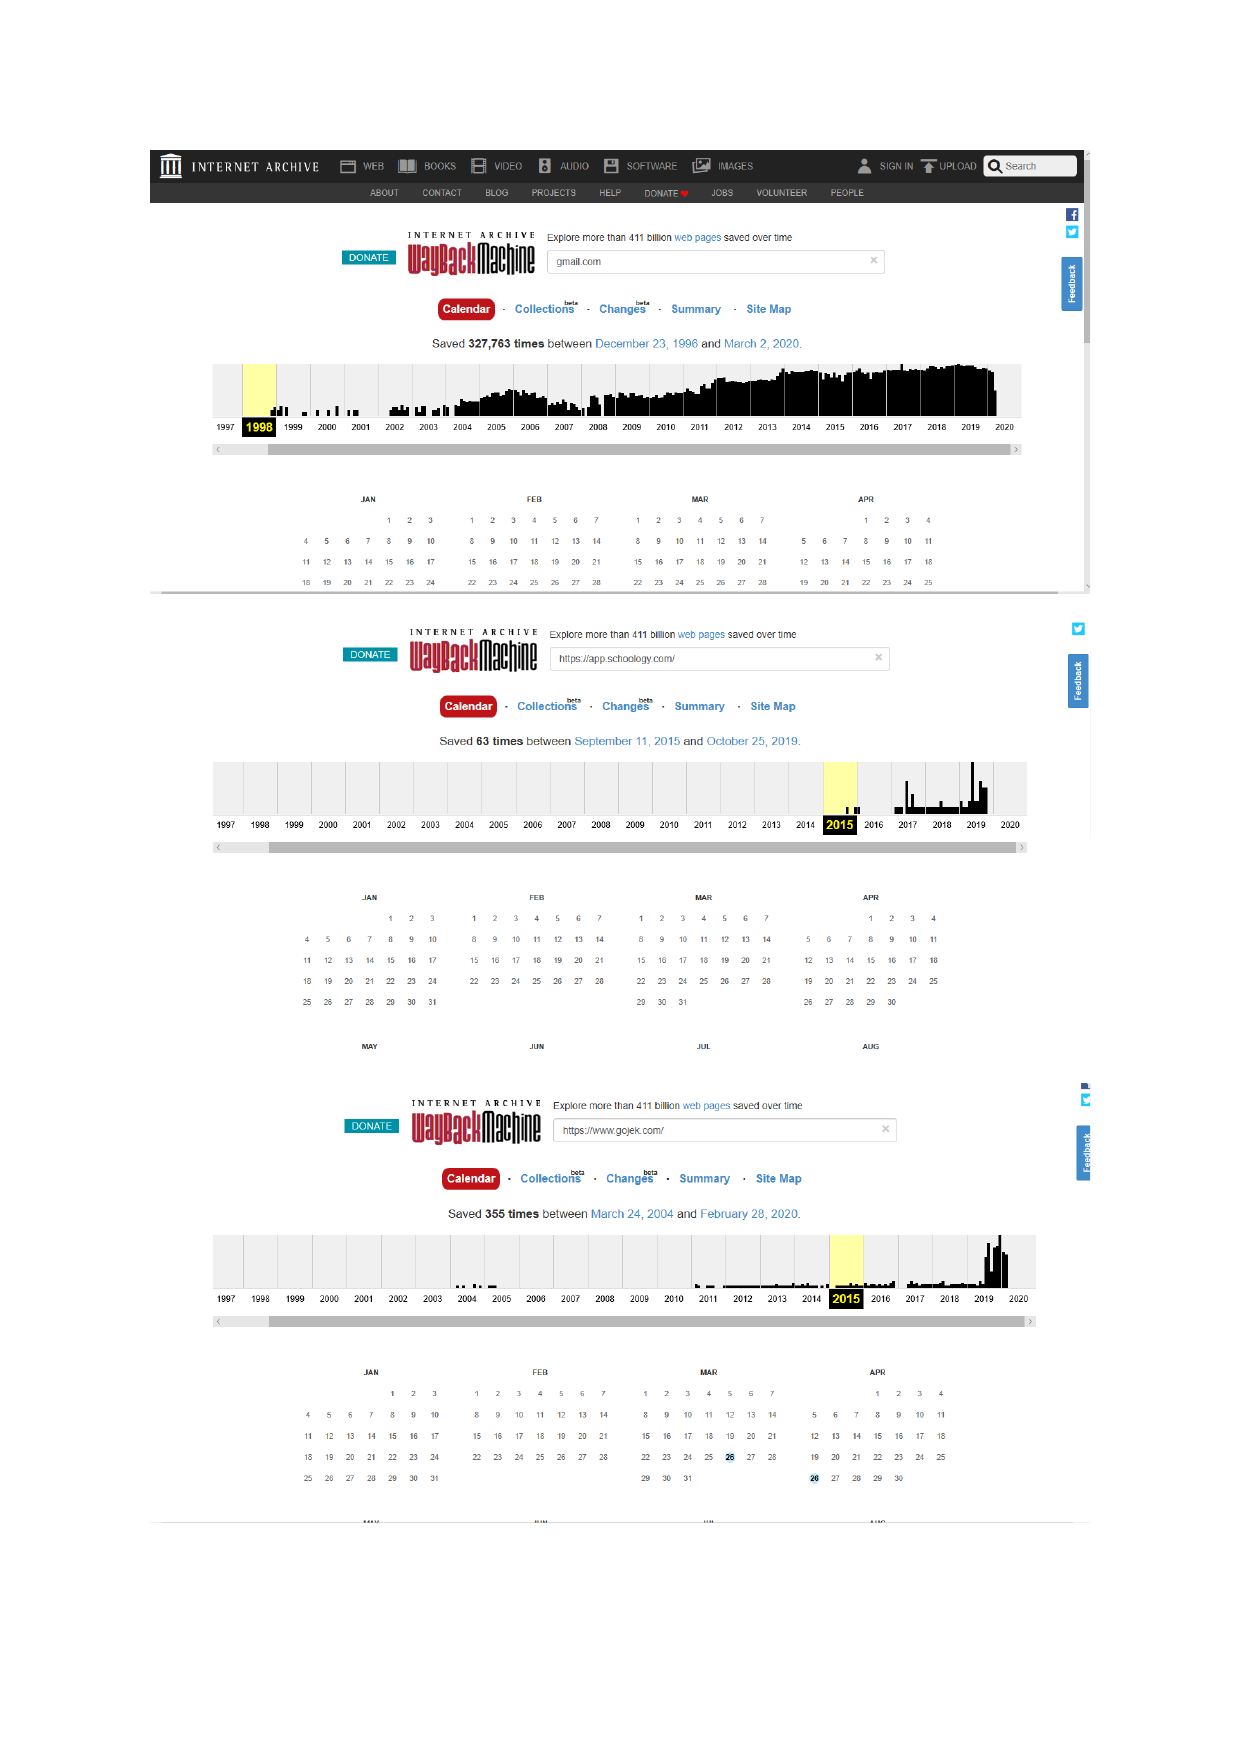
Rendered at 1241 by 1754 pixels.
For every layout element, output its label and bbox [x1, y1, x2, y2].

picture [150, 150, 1091, 594]
picture [150, 618, 1091, 1058]
picture [150, 1083, 1091, 1523]
